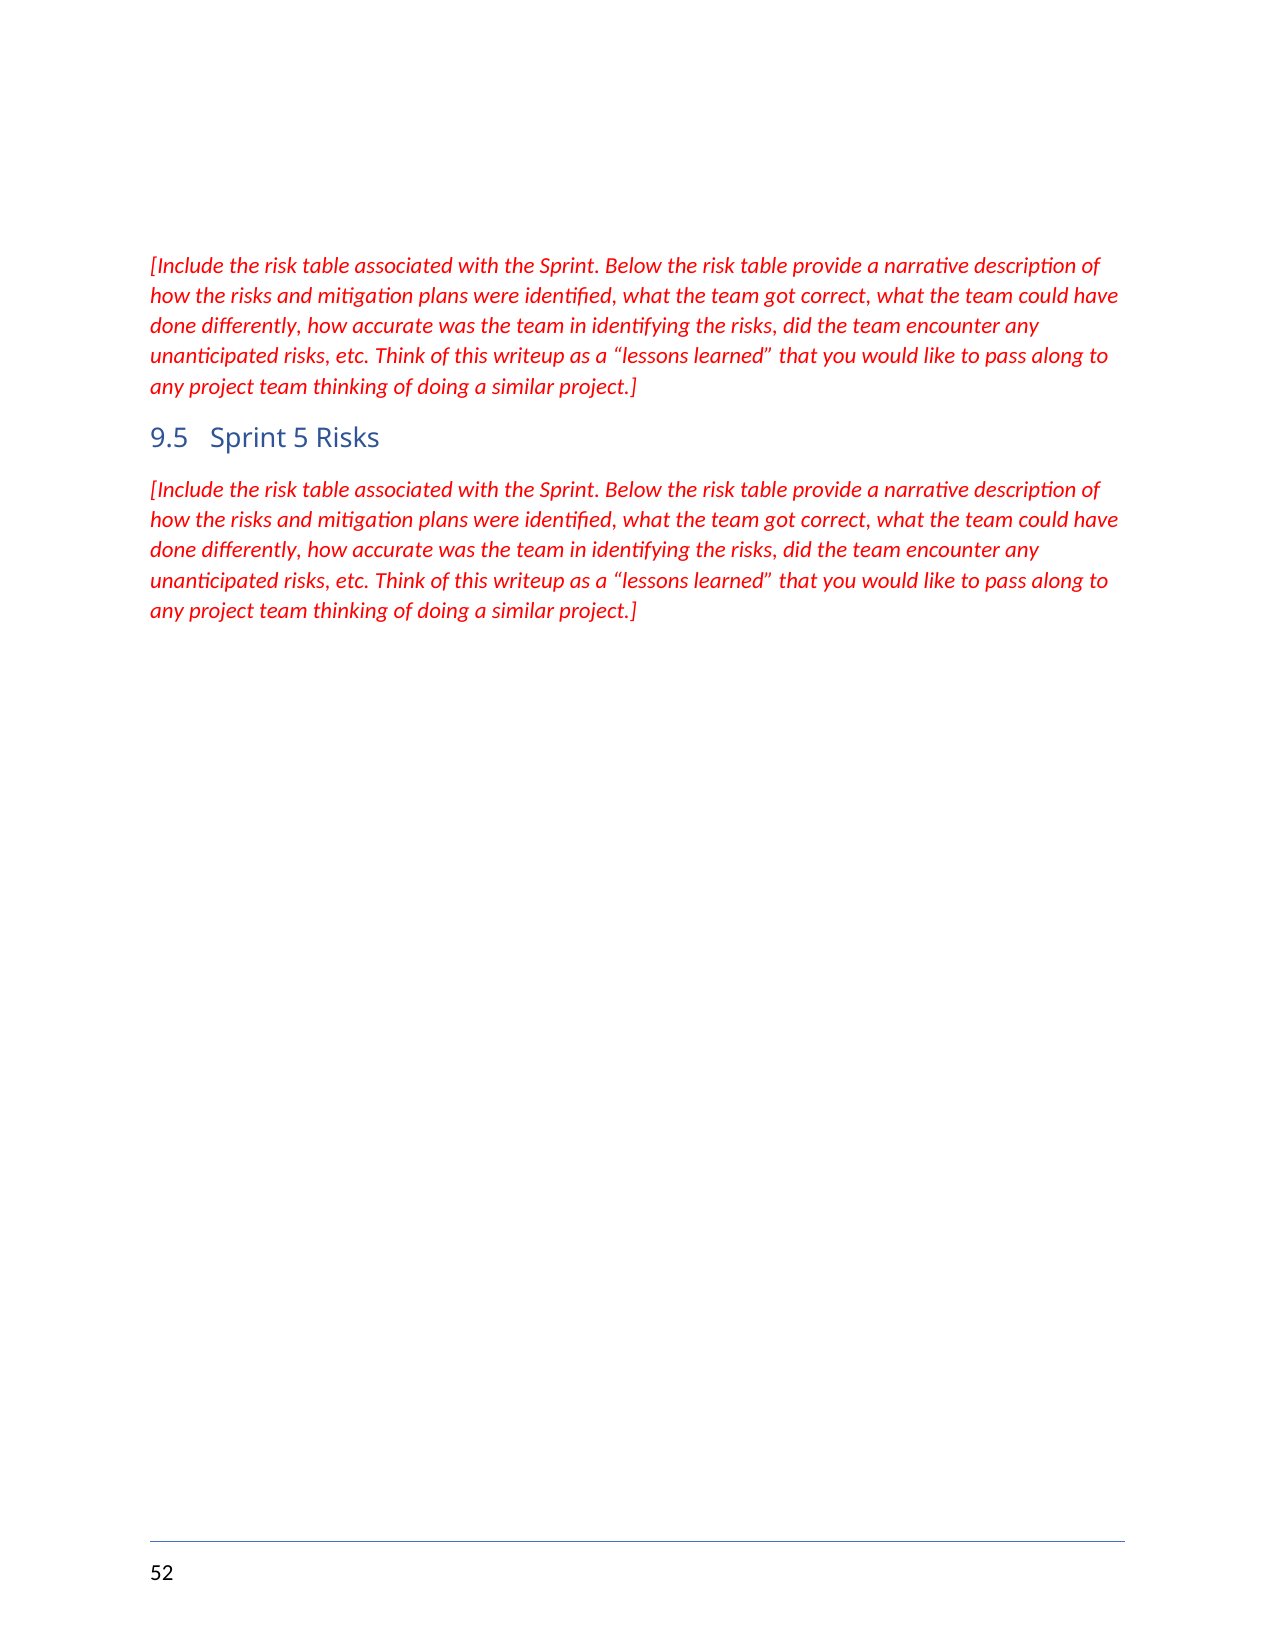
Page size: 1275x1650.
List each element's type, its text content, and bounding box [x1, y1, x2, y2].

text [Include the risk table associated with the Sprint. Below the risk table provide a narrative description of how the risks and mitigation plans were identified, what the team got correct, what the team could have done differently, how accurate was the team in identifying the risks, did the team encounter any unanticipated risks, etc. Think of this writeup as a “lessons learned” that you would like to pass along to any project team thinking of doing a similar project.] [150, 475, 1125, 624]
subtitle Sprint 5 Risks [150, 419, 1125, 456]
text [Include the risk table associated with the Sprint. Below the risk table provide a narrative description of how the risks and mitigation plans were identified, what the team got correct, what the team could have done differently, how accurate was the team in identifying the risks, did the team encounter any unanticipated risks, etc. Think of this writeup as a “lessons learned” that you would like to pass along to any project team thinking of doing a similar project.] [150, 251, 1125, 400]
